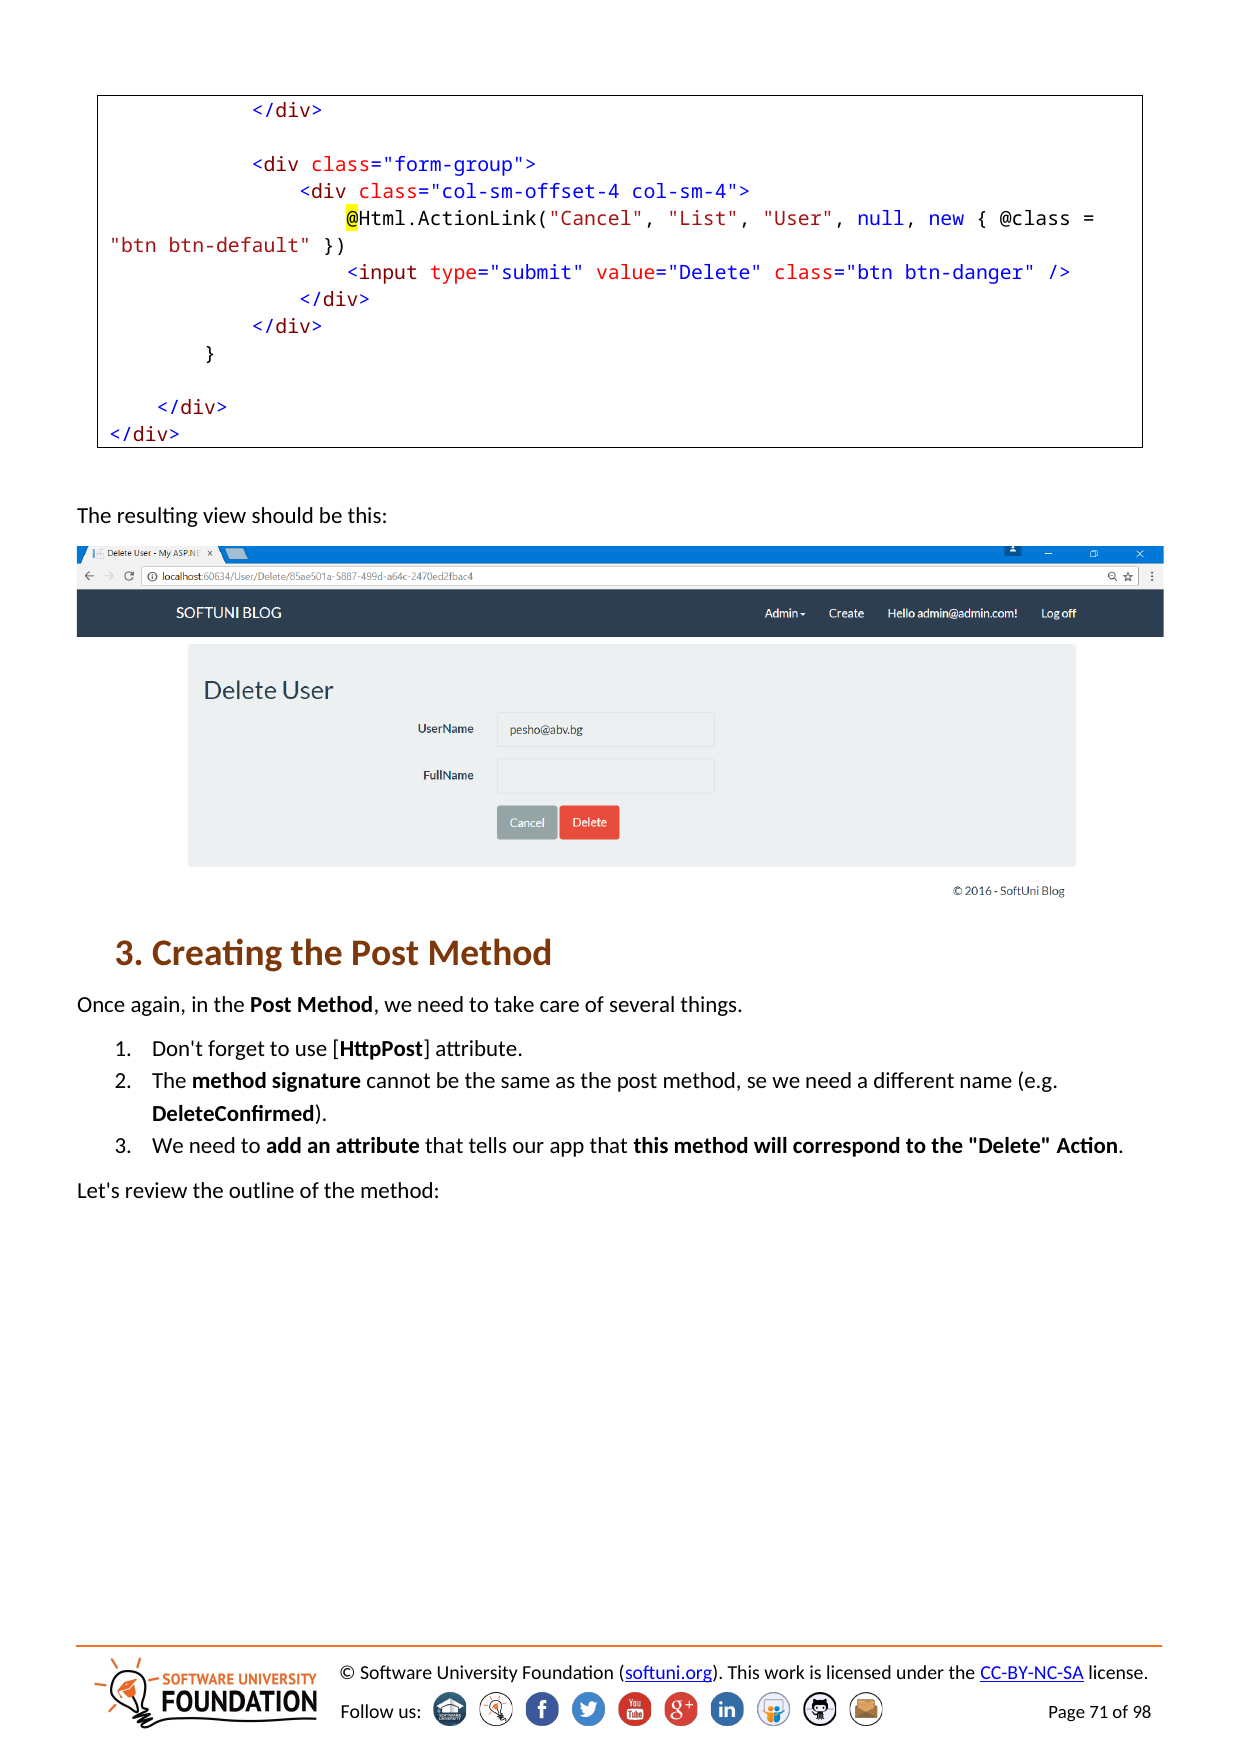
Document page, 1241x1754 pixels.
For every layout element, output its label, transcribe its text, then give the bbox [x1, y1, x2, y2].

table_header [98, 96, 1142, 447]
picture [433, 1692, 467, 1726]
picture [664, 1692, 698, 1726]
list Don't forget to use [HttpPost] attribute. [114, 1034, 1163, 1062]
list We need to add an attribute that tells our app that this method will correspond to the "Delete" Аction. [114, 1131, 1163, 1159]
subtitle Creating the Post Method [114, 929, 1163, 974]
picture [572, 1692, 605, 1726]
text The resulting view should be this: [77, 501, 1163, 529]
picture [849, 1692, 883, 1726]
list The method signature cannot be the same as the post method, se we need a different name (e.g. DeleteConfirmed). [114, 1067, 1163, 1127]
picture [93, 1656, 317, 1729]
picture [803, 1692, 837, 1726]
picture [525, 1692, 559, 1726]
picture [76, 546, 1164, 904]
text Let's review the outline of the method: [77, 1176, 1163, 1204]
picture [479, 1692, 513, 1726]
text Once again, in the Post Method, we need to take care of several things. [77, 990, 1163, 1018]
picture [618, 1692, 652, 1726]
picture [757, 1692, 790, 1726]
picture [710, 1692, 744, 1726]
